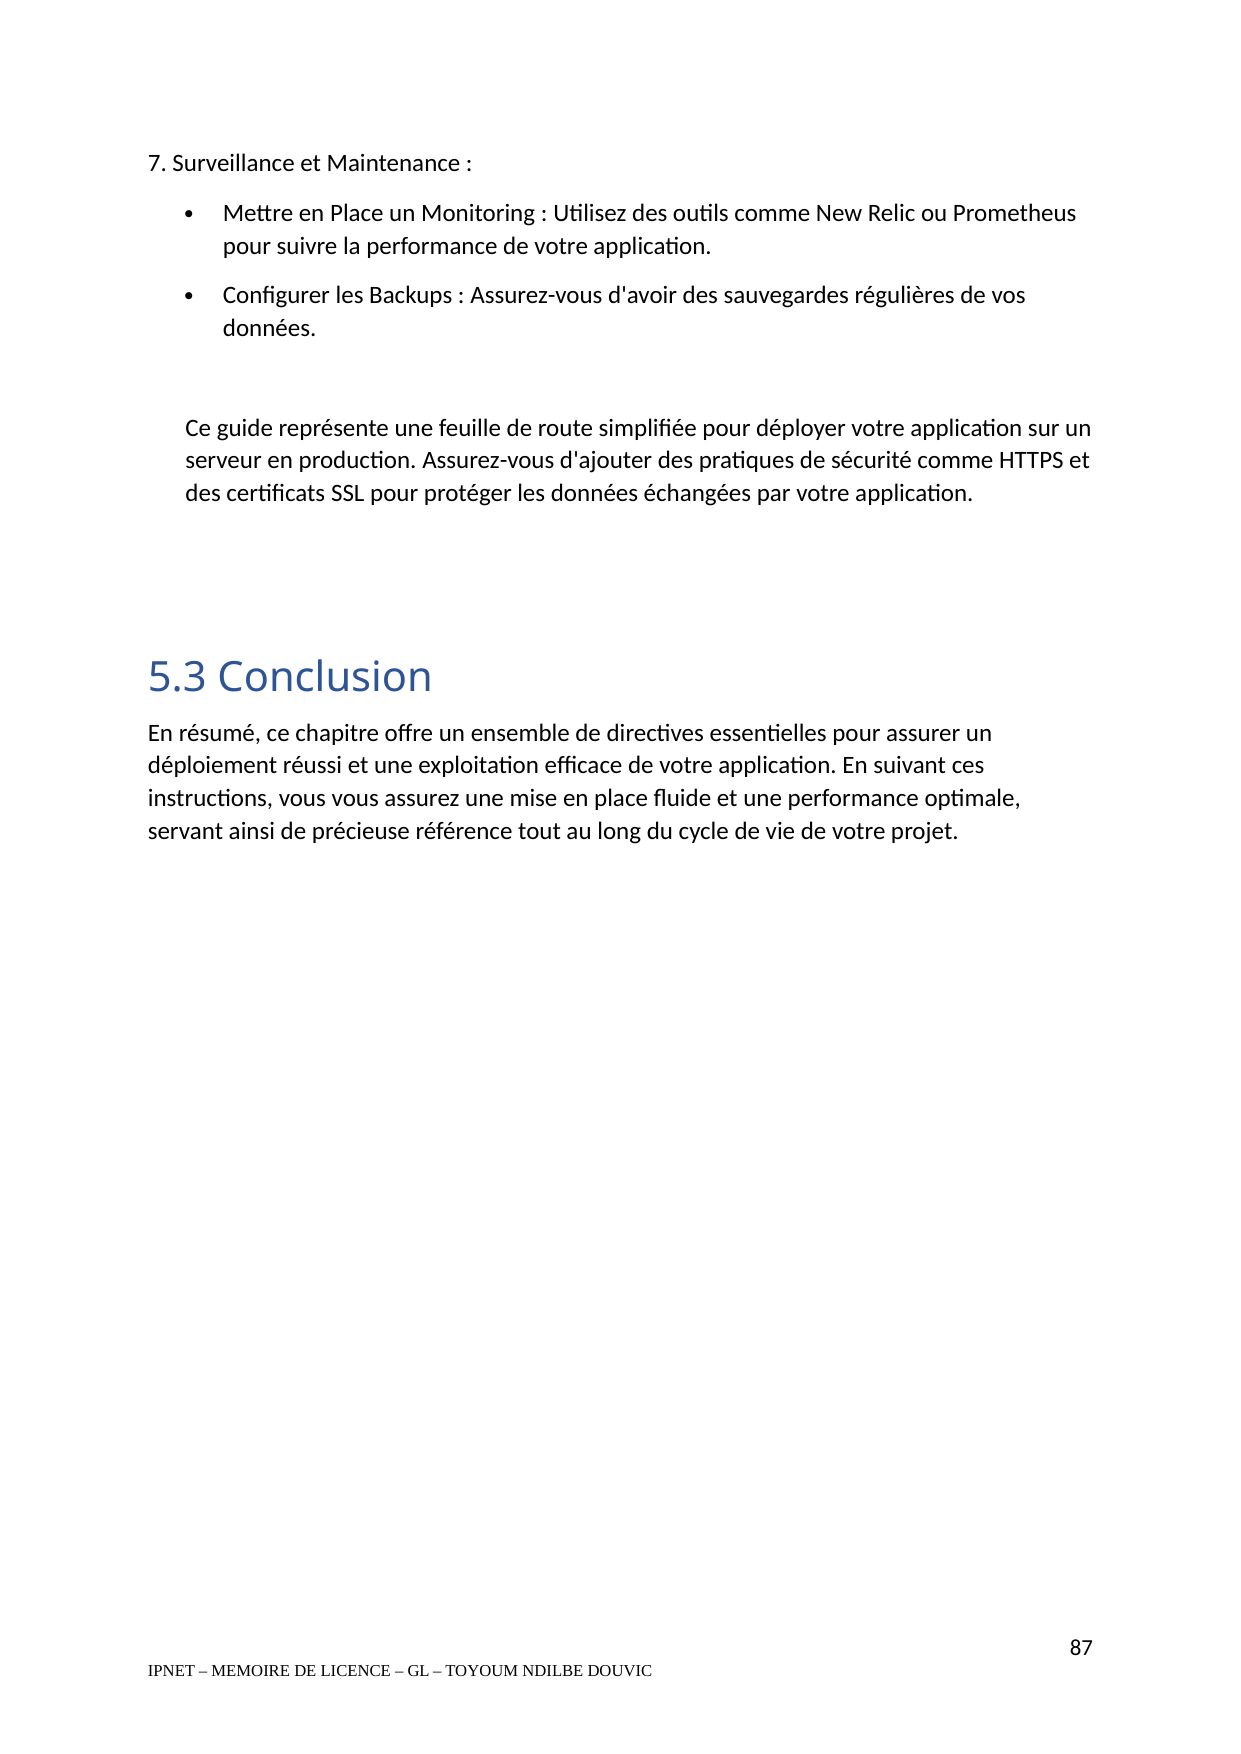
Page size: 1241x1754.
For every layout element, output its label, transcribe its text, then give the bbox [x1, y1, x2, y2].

text En résumé, ce chapitre offre un ensemble de directives essentielles pour assurer un déploiement réussi et une exploitation efficace de votre application. En suivant ces instructions, vous vous assurez une mise en place fluide et une performance optimale, servant ainsi de précieuse référence tout au long du cycle de vie de votre projet. [148, 717, 1093, 846]
list Mettre en Place un Monitoring : Utilisez des outils comme New Relic ou Prometheus pour suivre la performance de votre application. [185, 197, 1093, 261]
text 7. Surveillance et Maintenance : [148, 148, 1093, 178]
list Configurer les Backups : Assurez-vous d'avoir des sauvegardes régulières de vos données. [185, 280, 1093, 343]
text Ce guide représente une feuille de route simplifiée pour déployer votre application sur un serveur en production. Assurez-vous d'ajouter des pratiques de sécurité comme HTTPS et des certificats SSL pour protéger les données échangées par votre application. [185, 412, 1093, 508]
subtitle 5.3 Conclusion [148, 647, 1093, 704]
